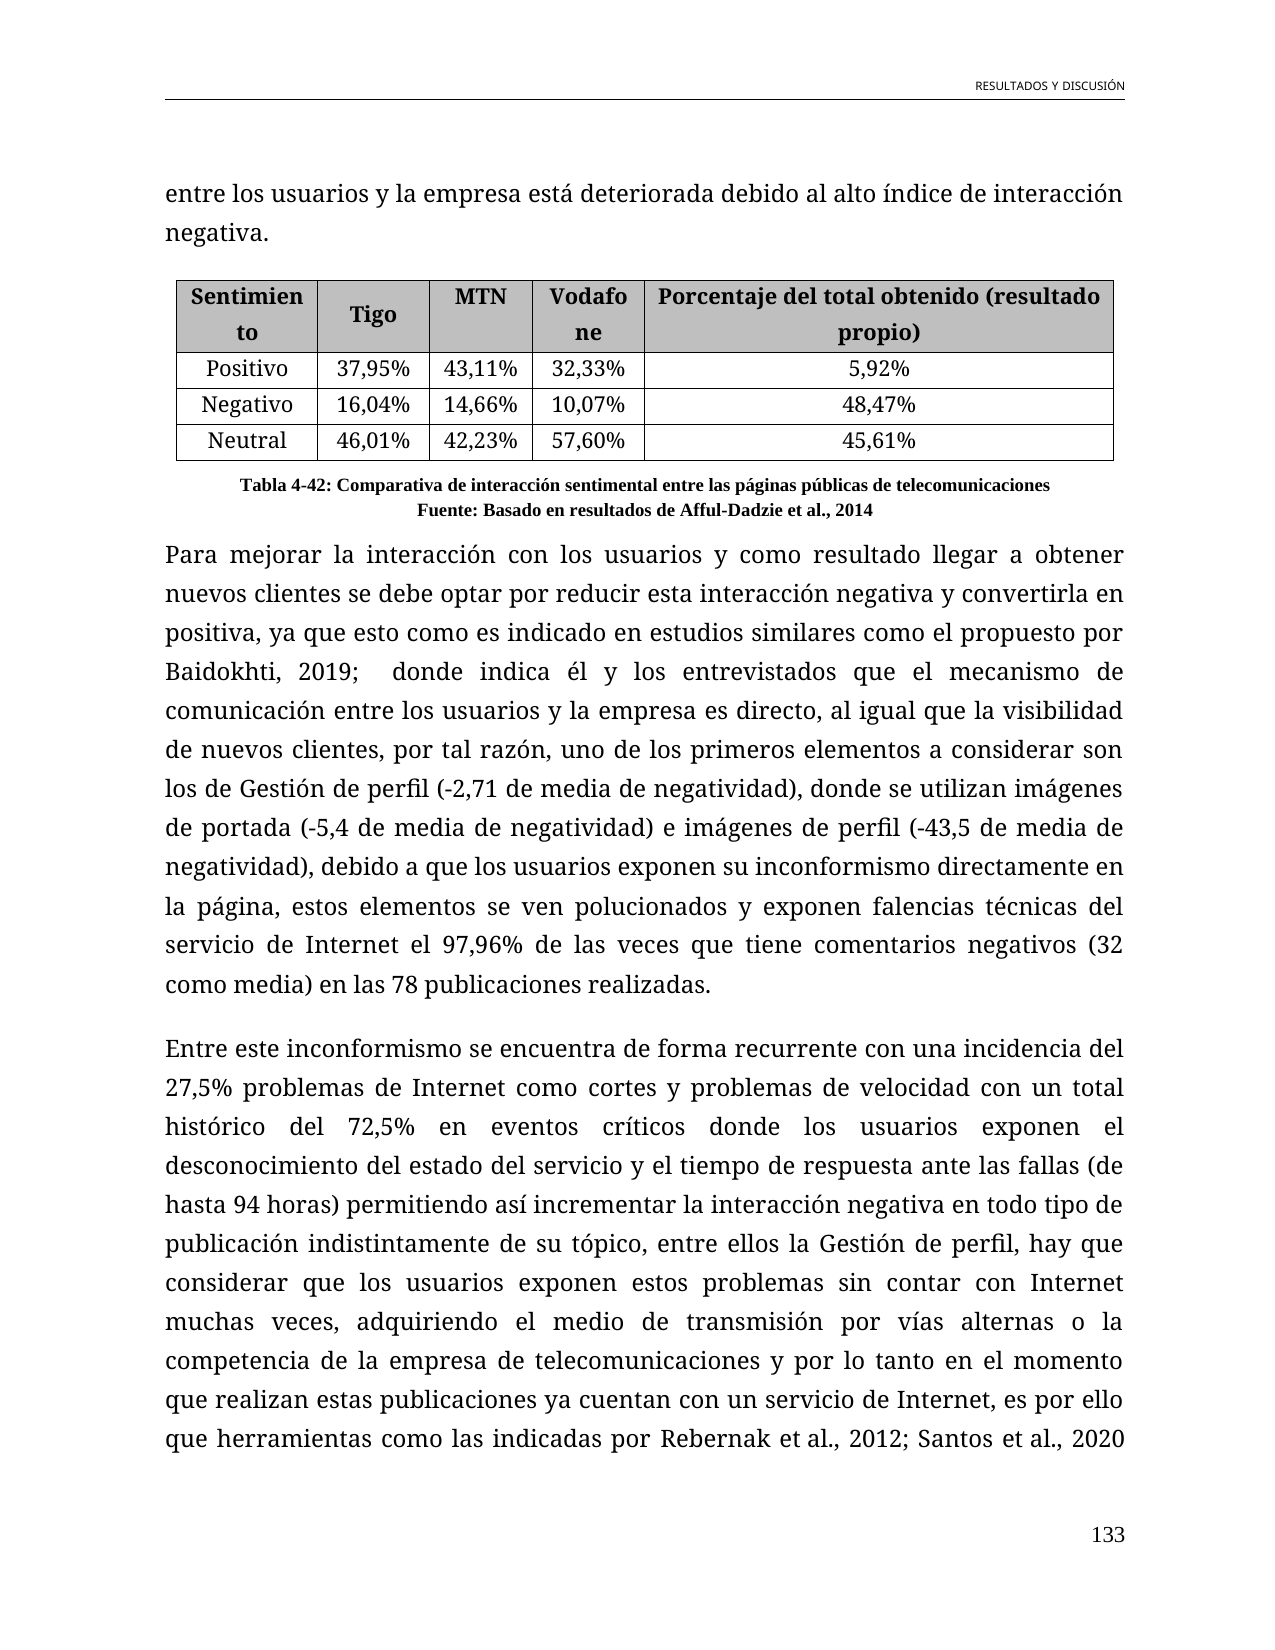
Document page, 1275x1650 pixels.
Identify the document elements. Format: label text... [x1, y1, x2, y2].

table_header Sentimiento [177, 281, 317, 352]
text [165, 1031, 1125, 1455]
table_header Tigo [318, 281, 429, 352]
table_cell Negativo [177, 389, 317, 424]
table_cell 37,95% [318, 353, 429, 388]
table_cell Positivo [177, 353, 317, 388]
table_header Porcentaje del total obtenido (resultado propio) [645, 281, 1113, 352]
table_cell 42,23% [430, 425, 532, 460]
table_cell 48,47% [645, 389, 1113, 424]
table_header MTN [430, 281, 532, 352]
table_cell Neutral [177, 425, 317, 460]
table_cell 16,04% [318, 389, 429, 424]
table_header Vodafone [533, 281, 644, 352]
table_cell 5,92% [645, 353, 1113, 388]
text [165, 177, 1125, 249]
table_cell 45,61% [645, 425, 1113, 460]
text Para mejorar la interacción con los usuarios y como resultado llegar a obtener nuevos clientes se debe optar por reducir esta interacción negativa y convertirla en positiva, ya que esto como es indicado en estudios similares como el propuesto por Baidokhti, 2019; donde indica él y los entrevistados que el mecanismo de comunicación entre los usuarios y la empresa es directo, al igual que la visibilidad de nuevos clientes, por tal razón, uno de los primeros elementos a considerar son los de Gestión de perfil (-2,71 de media de negatividad), donde se utilizan imágenes de portada (-5,4 de media de negatividad) e imágenes de perfil (-43,5 de media de negatividad), debido a que los usuarios exponen su inconformismo directamente en la página, estos elementos se ven polucionados y exponen falencias técnicas del servicio de Internet el 97,96% de las veces que tiene comentarios negativos (32 como media) en las 78 publicaciones realizadas. [165, 538, 1125, 1000]
text Fuente: Basado en resultados de Afful-Dadzie et al., 2014 [165, 499, 1125, 521]
table_cell 57,60% [533, 425, 644, 460]
table_cell 14,66% [430, 389, 532, 424]
table_cell 32,33% [533, 353, 644, 388]
table_cell 46,01% [318, 425, 429, 460]
table_cell 43,11% [430, 353, 532, 388]
table_cell 10,07% [533, 389, 644, 424]
